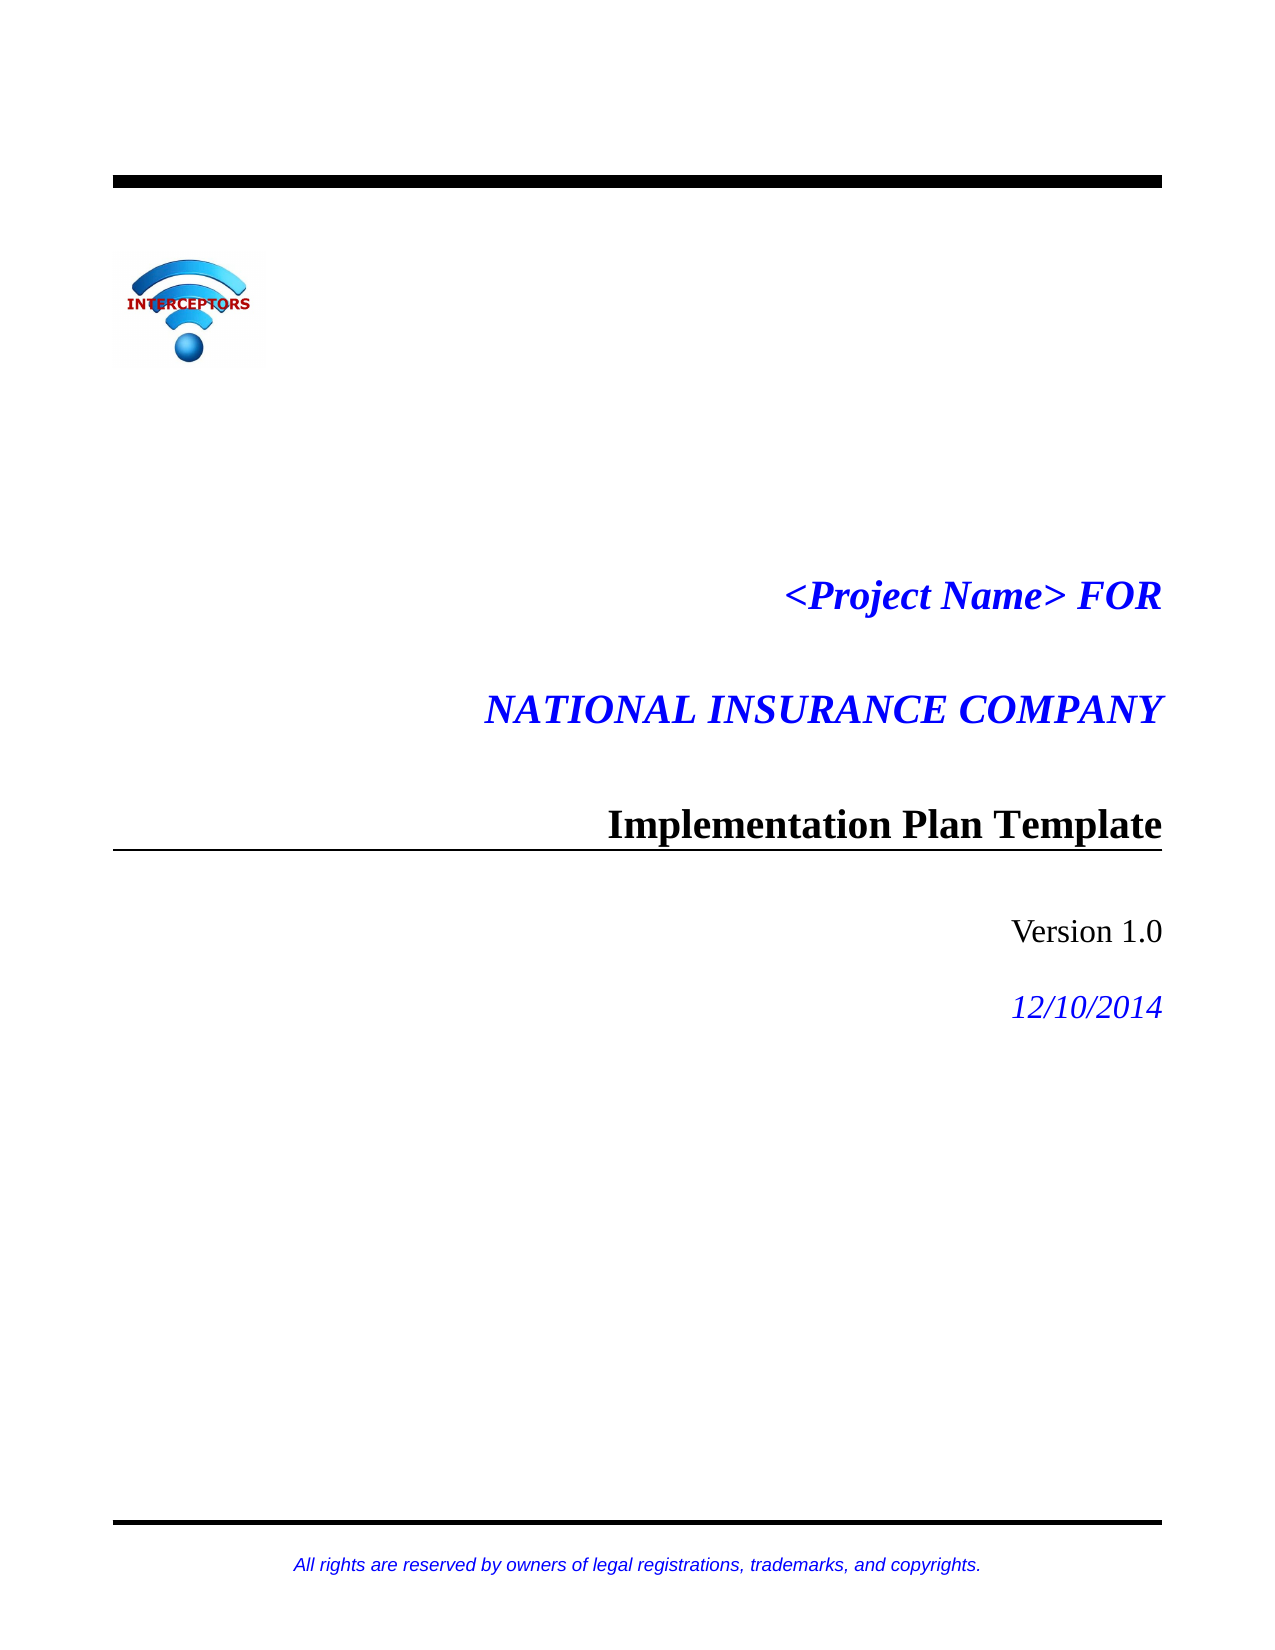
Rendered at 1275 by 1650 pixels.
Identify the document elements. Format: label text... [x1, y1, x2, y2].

title WIRELESS NETWORK [112, 799, 1162, 851]
subtitle 12/10/2014 [112, 988, 1162, 1026]
subtitle Version 1.0 [112, 911, 1162, 949]
title NATIONAL INSURANCE COMPANY [112, 685, 1162, 733]
picture [112, 251, 266, 368]
title PROJECT PROPOSAL FOR [112, 570, 1162, 618]
